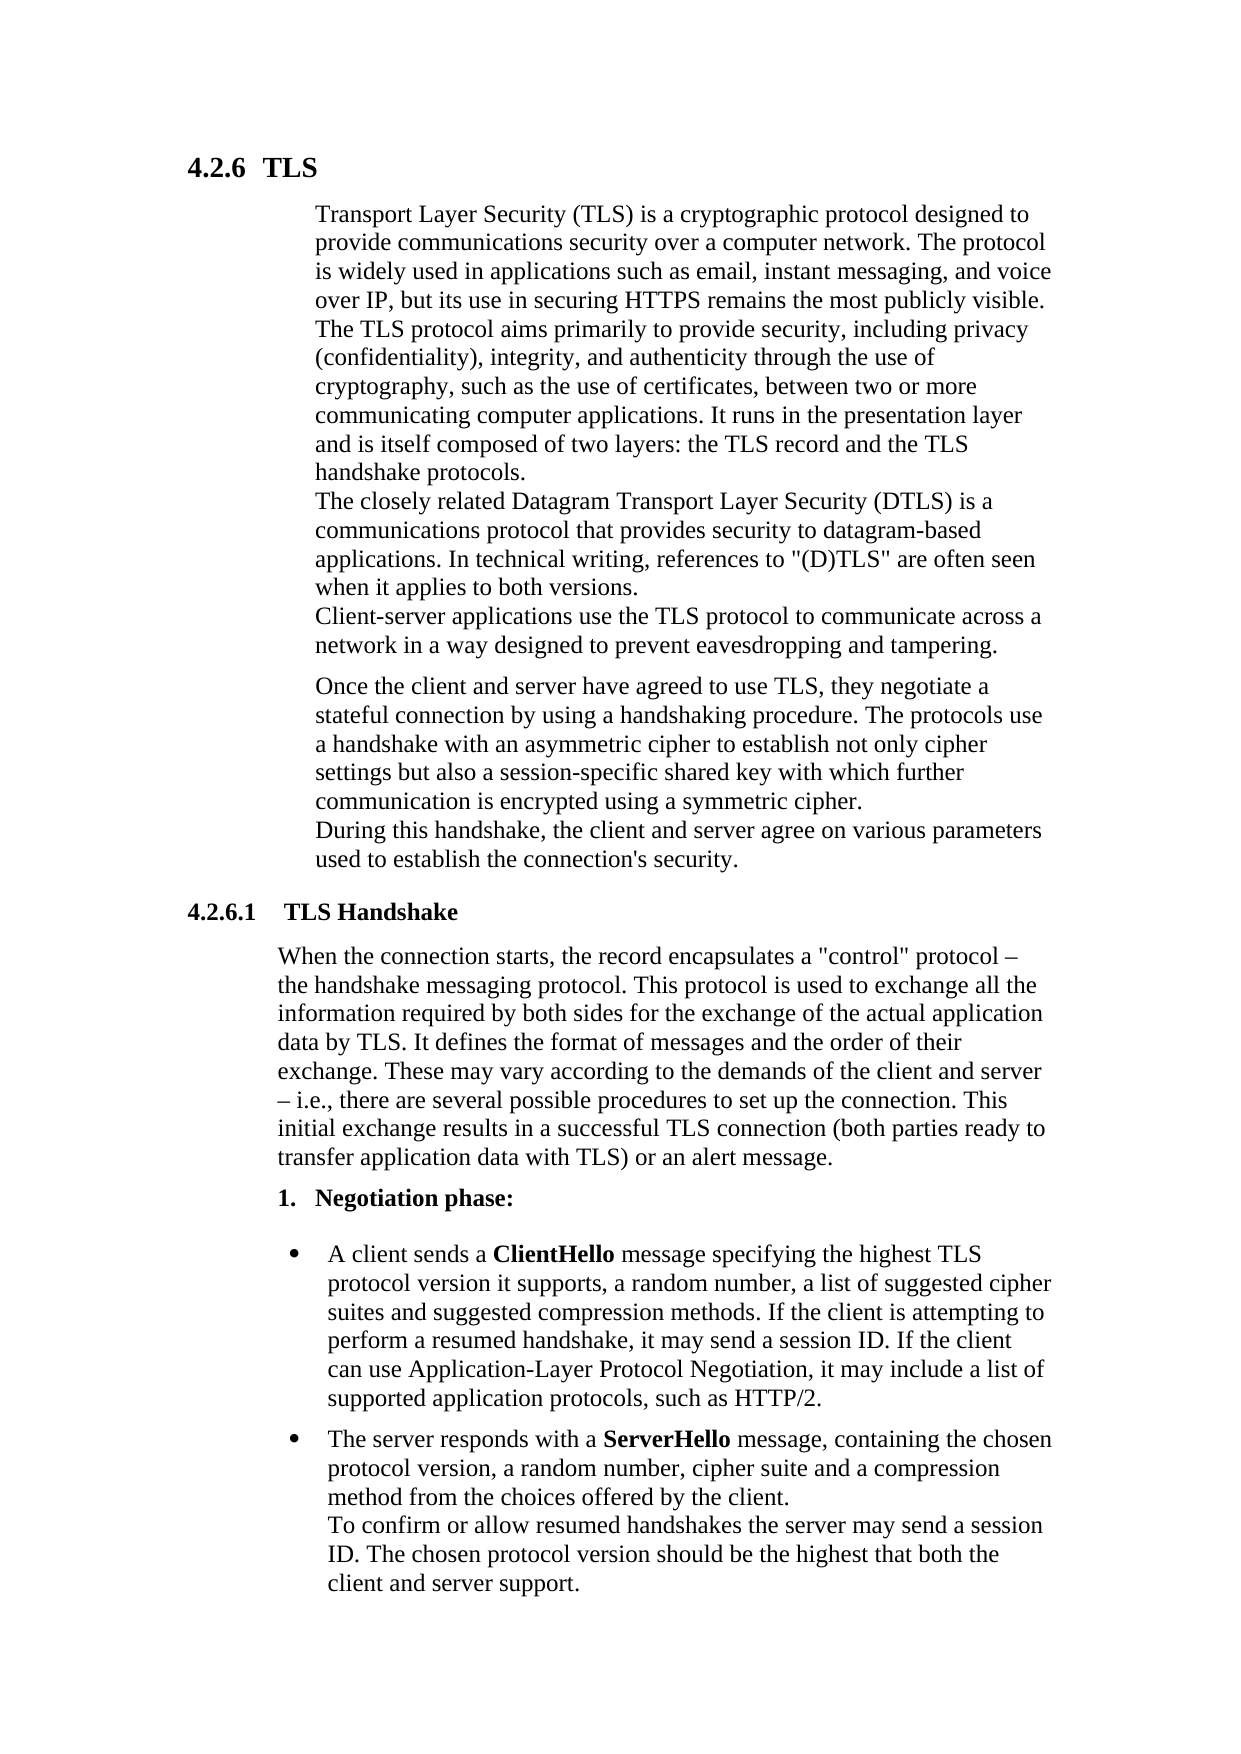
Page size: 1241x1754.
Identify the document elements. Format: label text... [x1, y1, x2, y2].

list The closely related Datagram Transport Layer Security (DTLS) is a communications protocol that provides security to datagram-based applications. In technical writing, references to "(D)TLS" are often seen when it applies to both versions. [315, 486, 1053, 601]
subtitle TLS [187, 150, 1053, 183]
list The server responds with a ServerHello message, containing the chosen protocol version, a random number, cipher suite and a compression method from the choices offered by the client. To confirm or allow resumed handshakes the server may send a session ID. The chosen protocol version should be the highest that both the client and server support. [290, 1424, 1053, 1597]
list The TLS protocol aims primarily to provide security, including privacy (confidentiality), integrity, and authenticity through the use of cryptography, such as the use of certificates, between two or more communicating computer applications. It runs in the presentation layer and is itself composed of two layers: the TLS record and the TLS handshake protocols. [315, 314, 1053, 486]
list Transport Layer Security (TLS) is a cryptographic protocol designed to provide communications security over a computer network. The protocol is widely used in applications such as email, instant messaging, and voice over IP, but its use in securing HTTPS remains the most publicly visible. [315, 199, 1053, 314]
subtitle TLS Handshake [187, 897, 1053, 926]
list Negotiation phase: [277, 1183, 1053, 1212]
list Once the client and server have agreed to use TLS, they negotiate a stateful connection by using a handshaking procedure. The protocols use a handshake with an asymmetric cipher to establish not only cipher settings but also a session-specific shared key with which further communication is encrypted using a symmetric cipher. During this handshake, the client and server agree on various parameters used to establish the connection's security. [315, 671, 1053, 872]
list Client-server applications use the TLS protocol to communicate across a network in a way designed to prevent eavesdropping and tampering. [315, 601, 1053, 659]
text When the connection starts, the record encapsulates a "control" protocol – the handshake messaging protocol. This protocol is used to exchange all the information required by both sides for the exchange of the actual application data by TLS. It defines the format of messages and the order of their exchange. These may vary according to the demands of the client and server – i.e., there are several possible procedures to set up the connection. This initial exchange results in a successful TLS connection (both parties ready to transfer application data with TLS) or an alert message. [277, 941, 1053, 1171]
list A client sends a ClientHello message specifying the highest TLS protocol version it supports, a random number, a list of suggested cipher suites and suggested compression methods. If the client is attempting to perform a resumed handshake, it may send a session ID. If the client can use Application-Layer Protocol Negotiation, it may include a list of supported application protocols, such as HTTP/2. [290, 1239, 1053, 1412]
